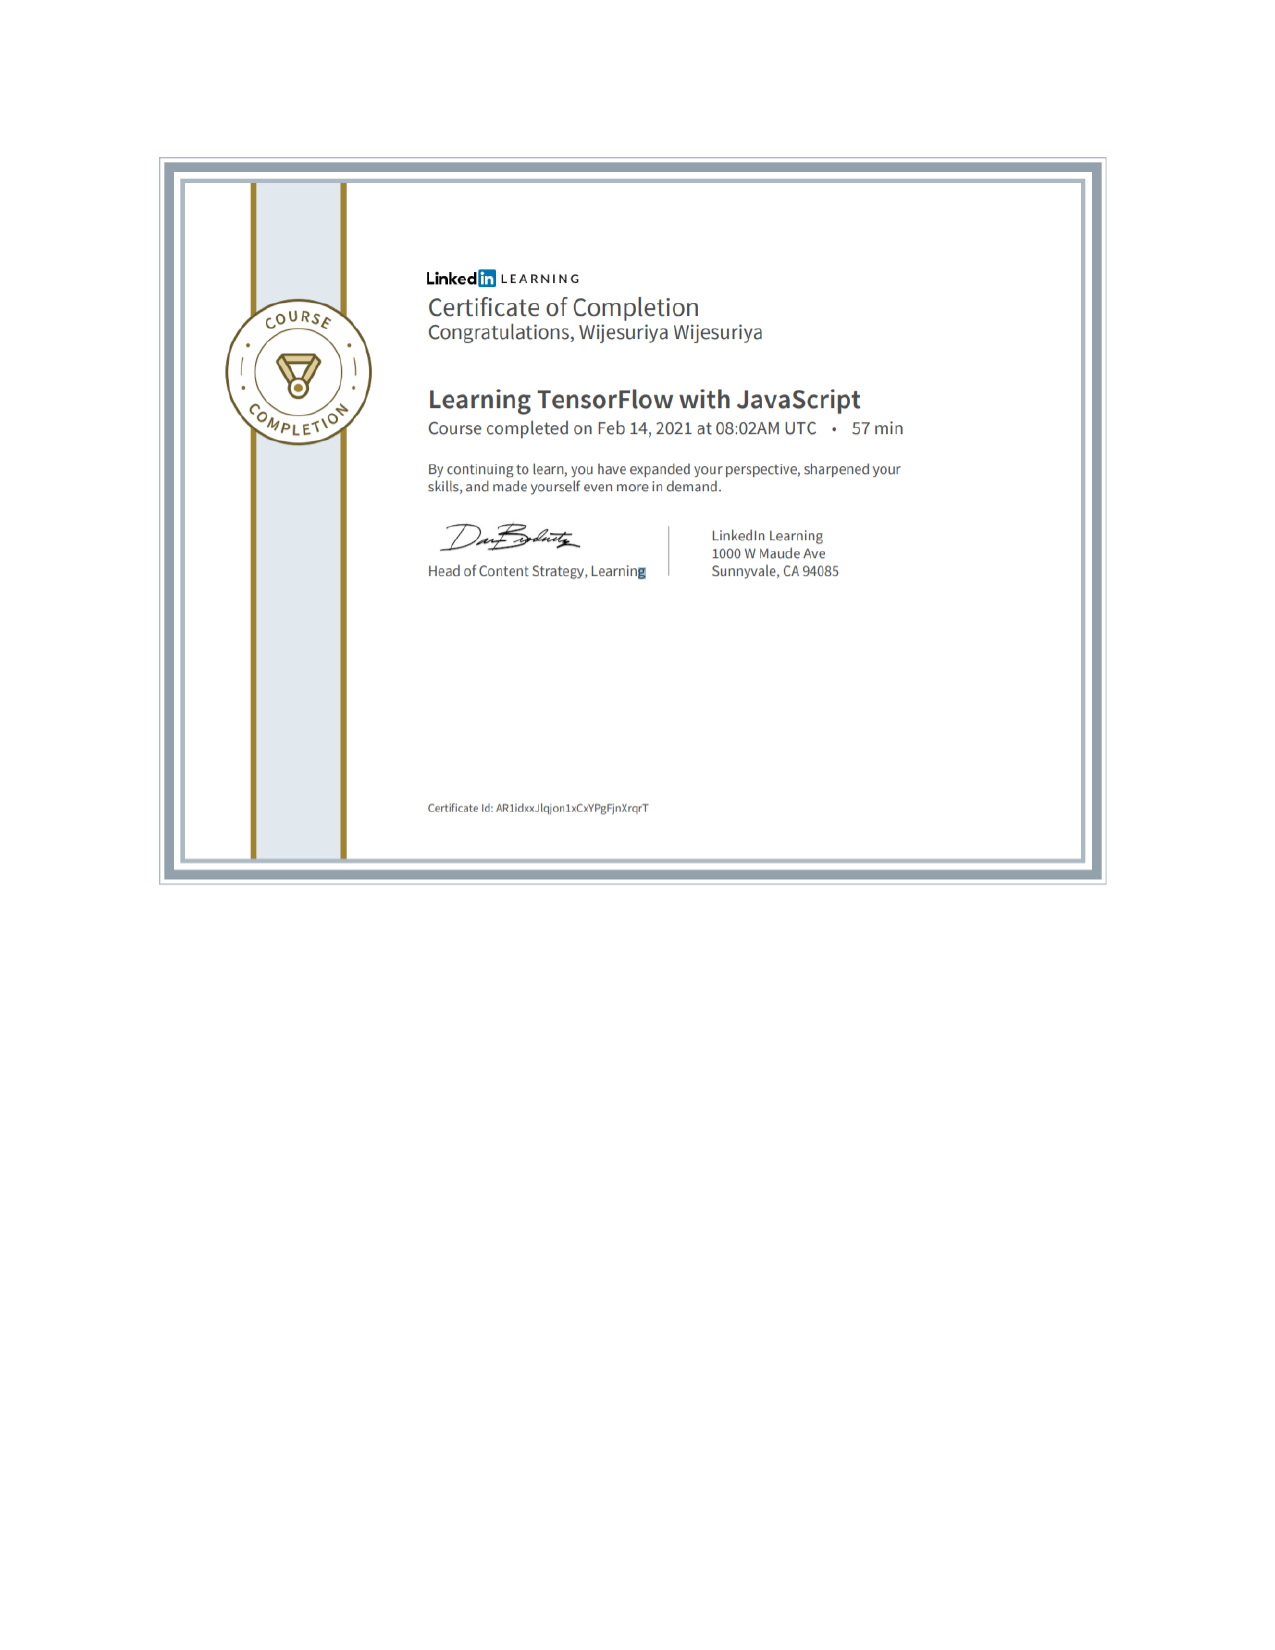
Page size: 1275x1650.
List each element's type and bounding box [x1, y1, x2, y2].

picture [150, 150, 1110, 892]
